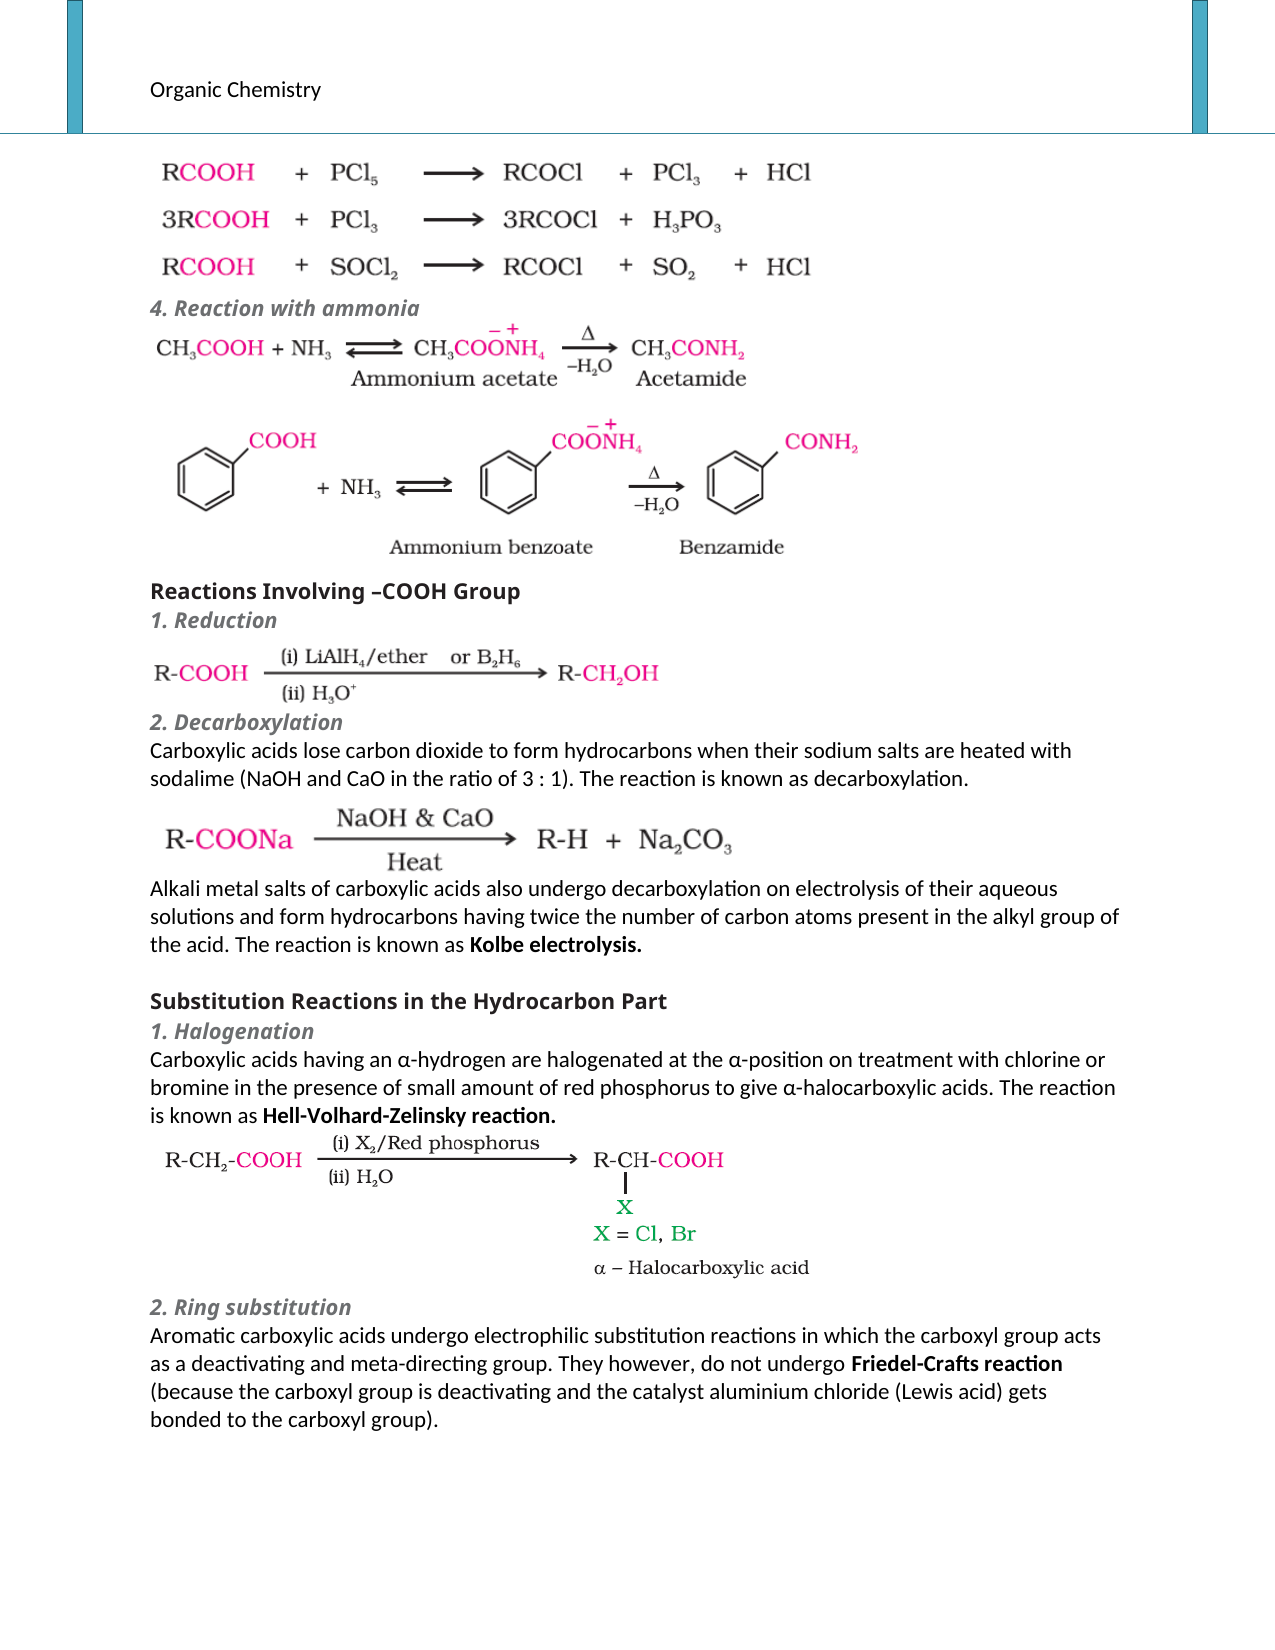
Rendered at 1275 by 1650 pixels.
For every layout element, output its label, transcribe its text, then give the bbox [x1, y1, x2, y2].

text Substitution Reactions in the Hydrocarbon Part [150, 986, 1125, 1016]
text Alkali metal salts of carboxylic acids also undergo decarboxylation on electrolysis of their aqueous solutions and form hydrocarbons having twice the number of carbon atoms present in the alkyl group of the acid. The reaction is known as Kolbe electrolysis. [150, 874, 1125, 958]
text 4. Reaction with ammonia [150, 293, 1125, 323]
text 2. Decarboxylation [150, 706, 1125, 736]
text Reactions Involving –COOH Group [150, 576, 1125, 606]
text 1. Reduction [150, 606, 1125, 635]
text Aromatic carboxylic acids undergo electrophilic substitution reactions in which the carboxyl group acts as a deactivating and meta-directing group. They however, do not undergo Friedel-Crafts reaction (because the carboxyl group is deactivating and the catalyst aluminium chloride (Lewis acid) gets bonded to the carboxyl group). [150, 1321, 1125, 1433]
text 1. Halogenation [150, 1016, 1125, 1045]
text 2. Ring substitution [150, 1292, 1125, 1321]
text Carboxylic acids lose carbon dioxide to form hydrocarbons when their sodium salts are heated with sodalime (NaOH and CaO in the ratio of 3 : 1). The reaction is known as decarboxylation. [150, 736, 1125, 792]
text Carboxylic acids having an α-hydrogen are halogenated at the α-position on treatment with chlorine or bromine in the presence of small amount of red phosphorus to give α-halocarboxylic acids. The reaction is known as Hell-Volhard-Zelinsky reaction. [150, 1045, 1125, 1129]
